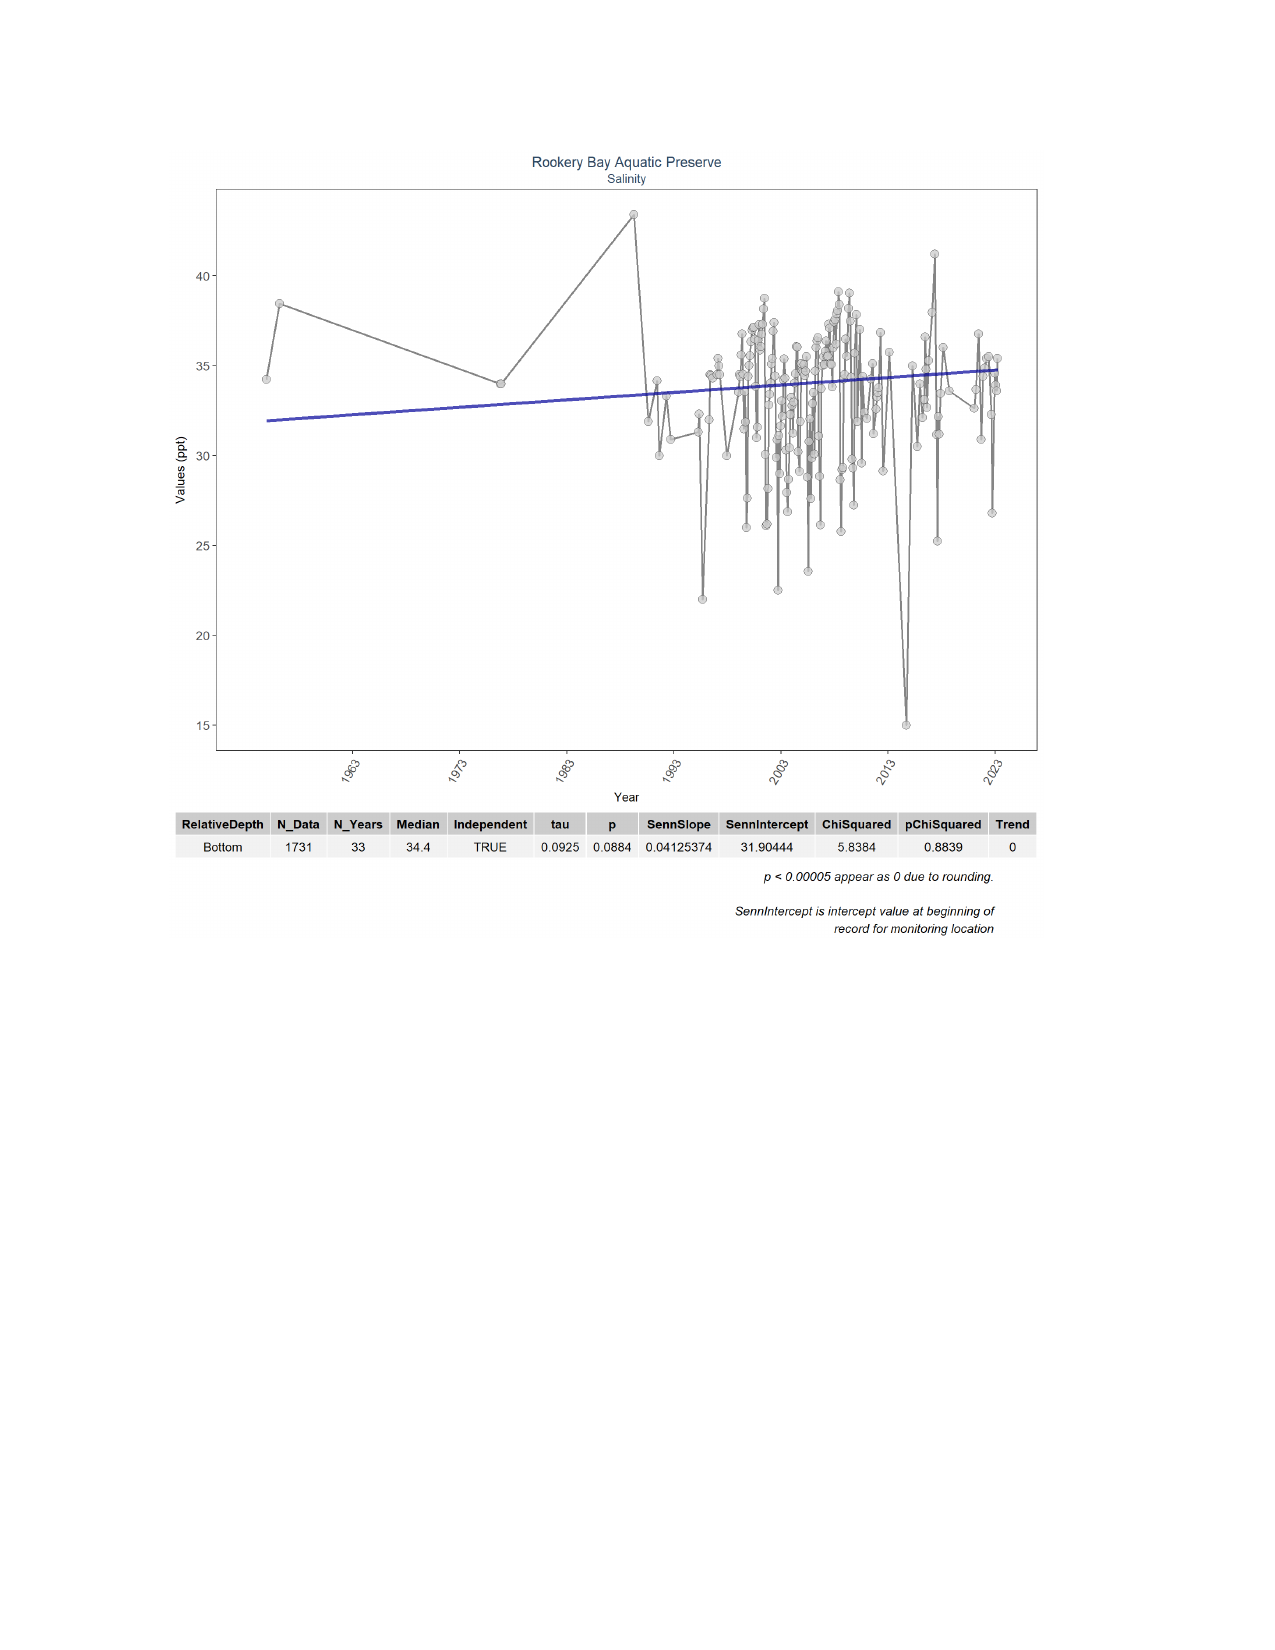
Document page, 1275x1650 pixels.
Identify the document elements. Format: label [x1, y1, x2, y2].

picture [168, 150, 1044, 938]
